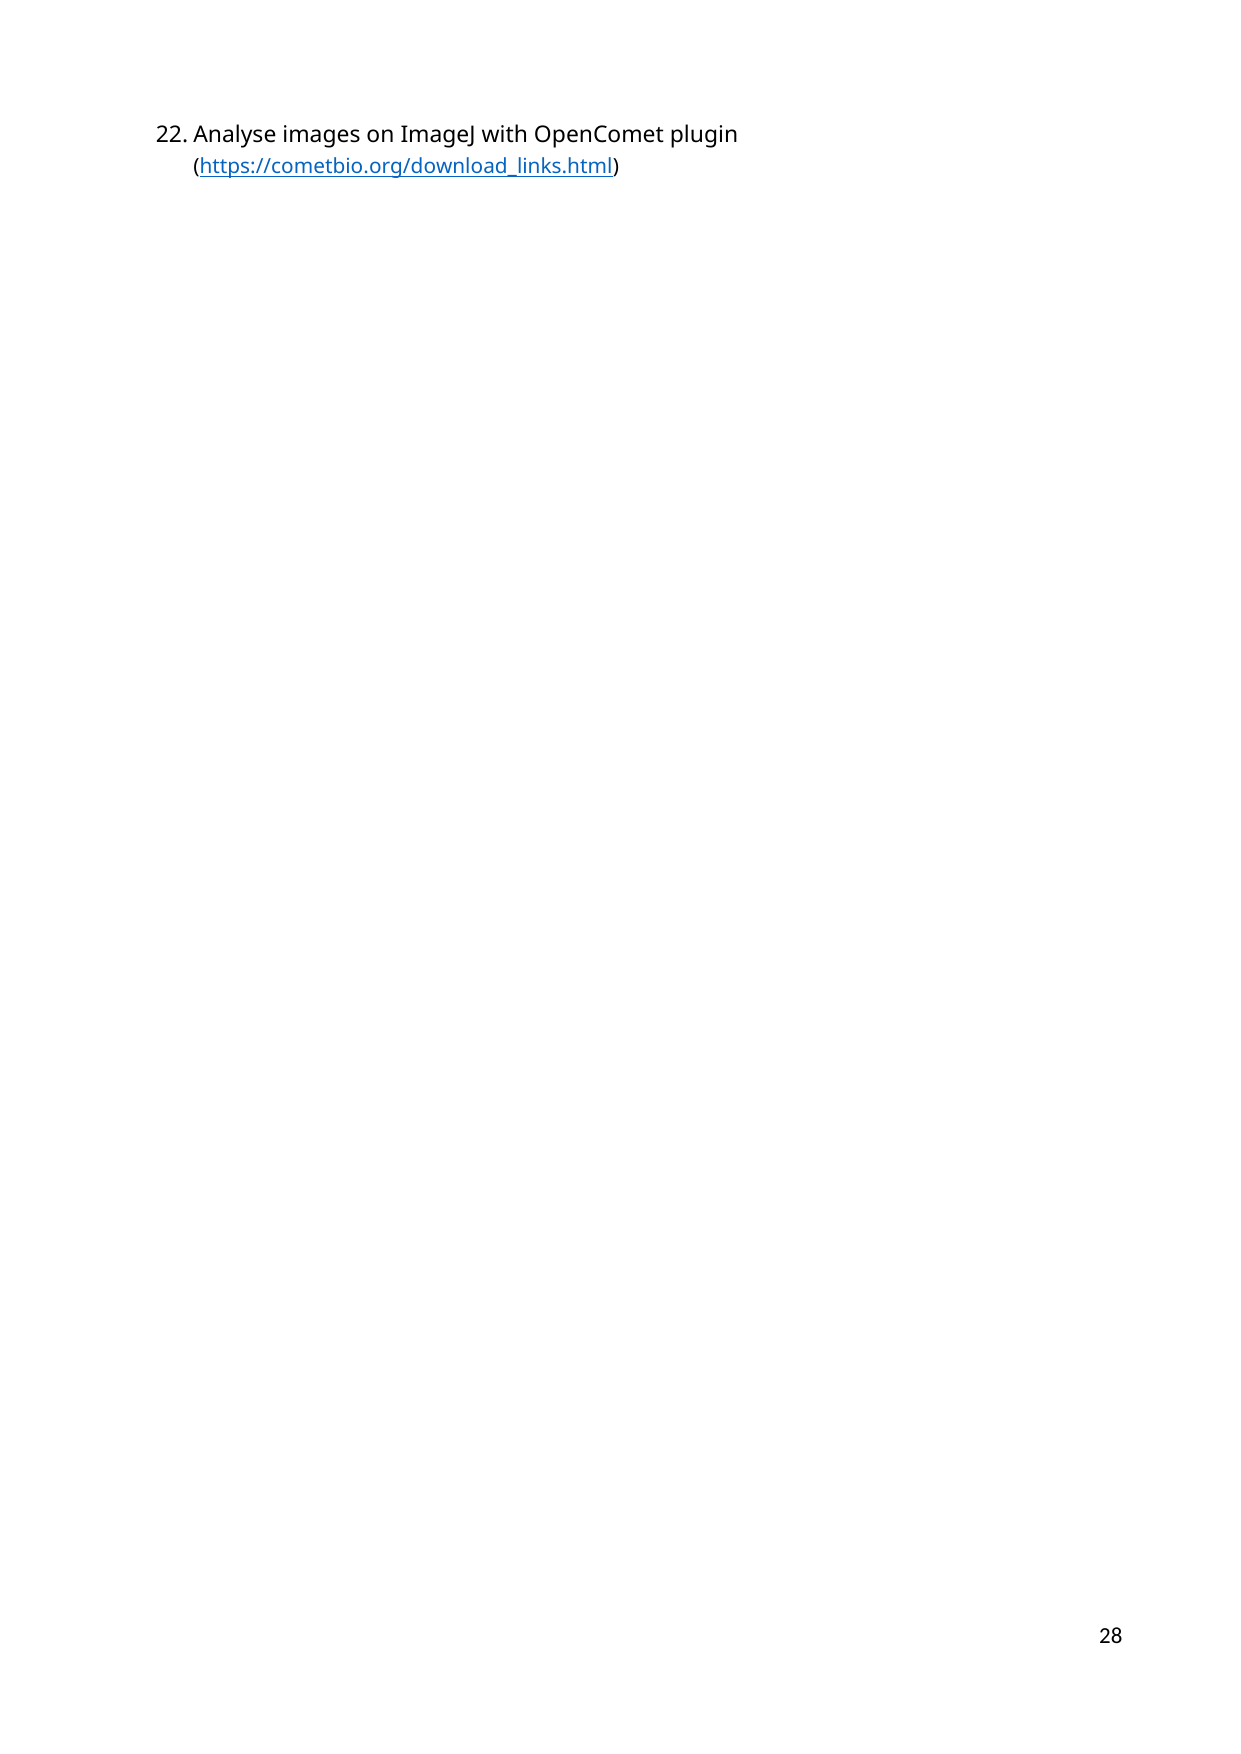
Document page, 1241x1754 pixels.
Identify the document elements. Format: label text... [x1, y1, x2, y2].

list Analyse images on ImageJ with OpenComet plugin (https://cometbio.org/download_links.html) [156, 118, 1122, 180]
